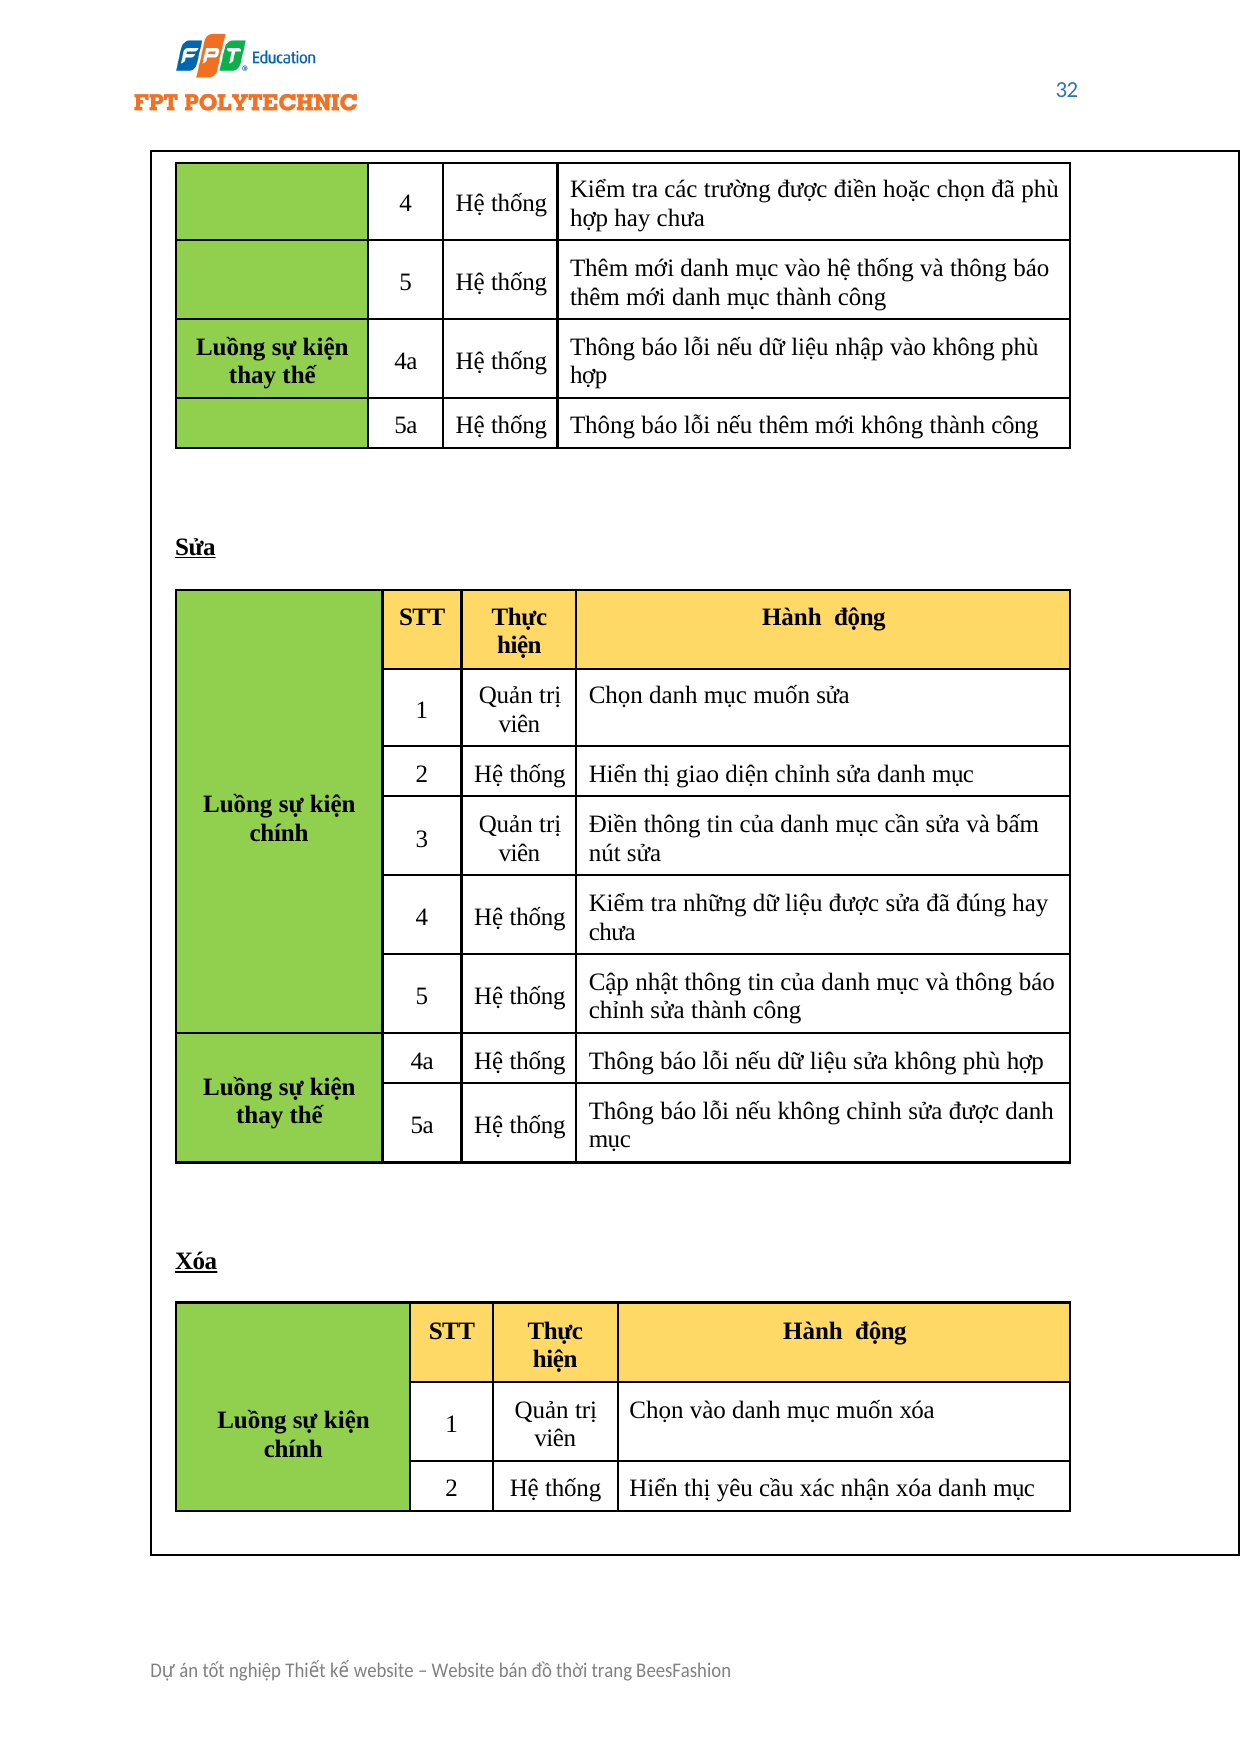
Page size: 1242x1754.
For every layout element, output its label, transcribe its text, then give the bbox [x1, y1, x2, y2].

table_cell [177, 399, 367, 447]
table_cell Cập nhật thông tin của danh mục và thông báo chỉnh sửa thành công [577, 955, 1069, 1032]
table_header STT [411, 1304, 492, 1381]
table_cell Hệ thống [463, 876, 575, 953]
table_cell Thông báo lỗi nếu thêm mới không thành công [559, 399, 1069, 447]
table_cell Hệ thống [463, 1084, 575, 1161]
table_cell 5 [369, 241, 442, 318]
picture [126, 27, 364, 118]
table_cell Hệ thống [463, 1034, 575, 1082]
table_cell Quản trị viên [494, 1383, 617, 1460]
table_cell 3 [384, 797, 460, 874]
table_cell Chọn danh mục muốn sửa [577, 670, 1069, 745]
table_cell Chọn vào danh mục muốn xóa [619, 1383, 1069, 1460]
table_cell 1 [384, 670, 460, 745]
table_cell Luồng sự kiện thay thế [177, 320, 367, 397]
table_cell 2 [411, 1462, 492, 1510]
table_cell Hệ thống [444, 320, 556, 397]
text Xóa [175, 1246, 1242, 1275]
table_cell 2 [384, 747, 460, 795]
table_cell Thêm mới danh mục vào hệ thống và thông báo thêm mới danh mục thành công [559, 241, 1069, 318]
table_header Hệ thống [444, 164, 556, 239]
table_cell Hiển thị yêu cầu xác nhận xóa danh mục [619, 1462, 1069, 1510]
table_cell Hệ thống [444, 399, 556, 447]
table_header 4 [369, 164, 442, 239]
table_header Kiểm tra các trường được điền hoặc chọn đã phù hợp hay chưa [559, 164, 1069, 239]
table_cell Hiển thị giao diện chỉnh sửa danh mục [577, 747, 1069, 795]
table_cell Hệ thống [463, 747, 575, 795]
table_cell 1 [411, 1383, 492, 1460]
table_header Luồng sự kiện chính [177, 591, 381, 1032]
table_header Hành động [577, 591, 1069, 668]
table_cell Kiểm tra những dữ liệu được sửa đã đúng hay chưa [577, 876, 1069, 953]
table_cell 4a [384, 1034, 460, 1082]
table_header Thực hiện [494, 1304, 617, 1381]
table_header [177, 164, 367, 239]
table_cell Thông báo lỗi nếu không chỉnh sửa được danh mục [577, 1084, 1069, 1161]
table_cell Hệ thống [494, 1462, 617, 1510]
table_cell Điền thông tin của danh mục cần sửa và bấm nút sửa [577, 797, 1069, 874]
table_cell Hệ thống [444, 241, 556, 318]
table_header Thực hiện [463, 591, 575, 668]
table_cell Quản trị viên [463, 797, 575, 874]
table_cell 4a [369, 320, 442, 397]
table_cell 4 [384, 876, 460, 953]
text Sửa [175, 532, 1242, 561]
table_header Luồng sự kiện chính [177, 1304, 409, 1510]
table_cell 5a [384, 1084, 460, 1161]
table_cell 5a [369, 399, 442, 447]
table_cell Quản trị viên [463, 670, 575, 745]
table_cell Thông báo lỗi nếu dữ liệu sửa không phù hợp [577, 1034, 1069, 1082]
table_header STT [384, 591, 460, 668]
table_cell Luồng sự kiện thay thế [177, 1034, 381, 1161]
table_cell Thông báo lỗi nếu dữ liệu nhập vào không phù hợp [559, 320, 1069, 397]
table_cell Hệ thống [463, 955, 575, 1032]
table_cell [177, 241, 367, 318]
table_header Hành động [619, 1304, 1069, 1381]
table_cell 5 [384, 955, 460, 1032]
